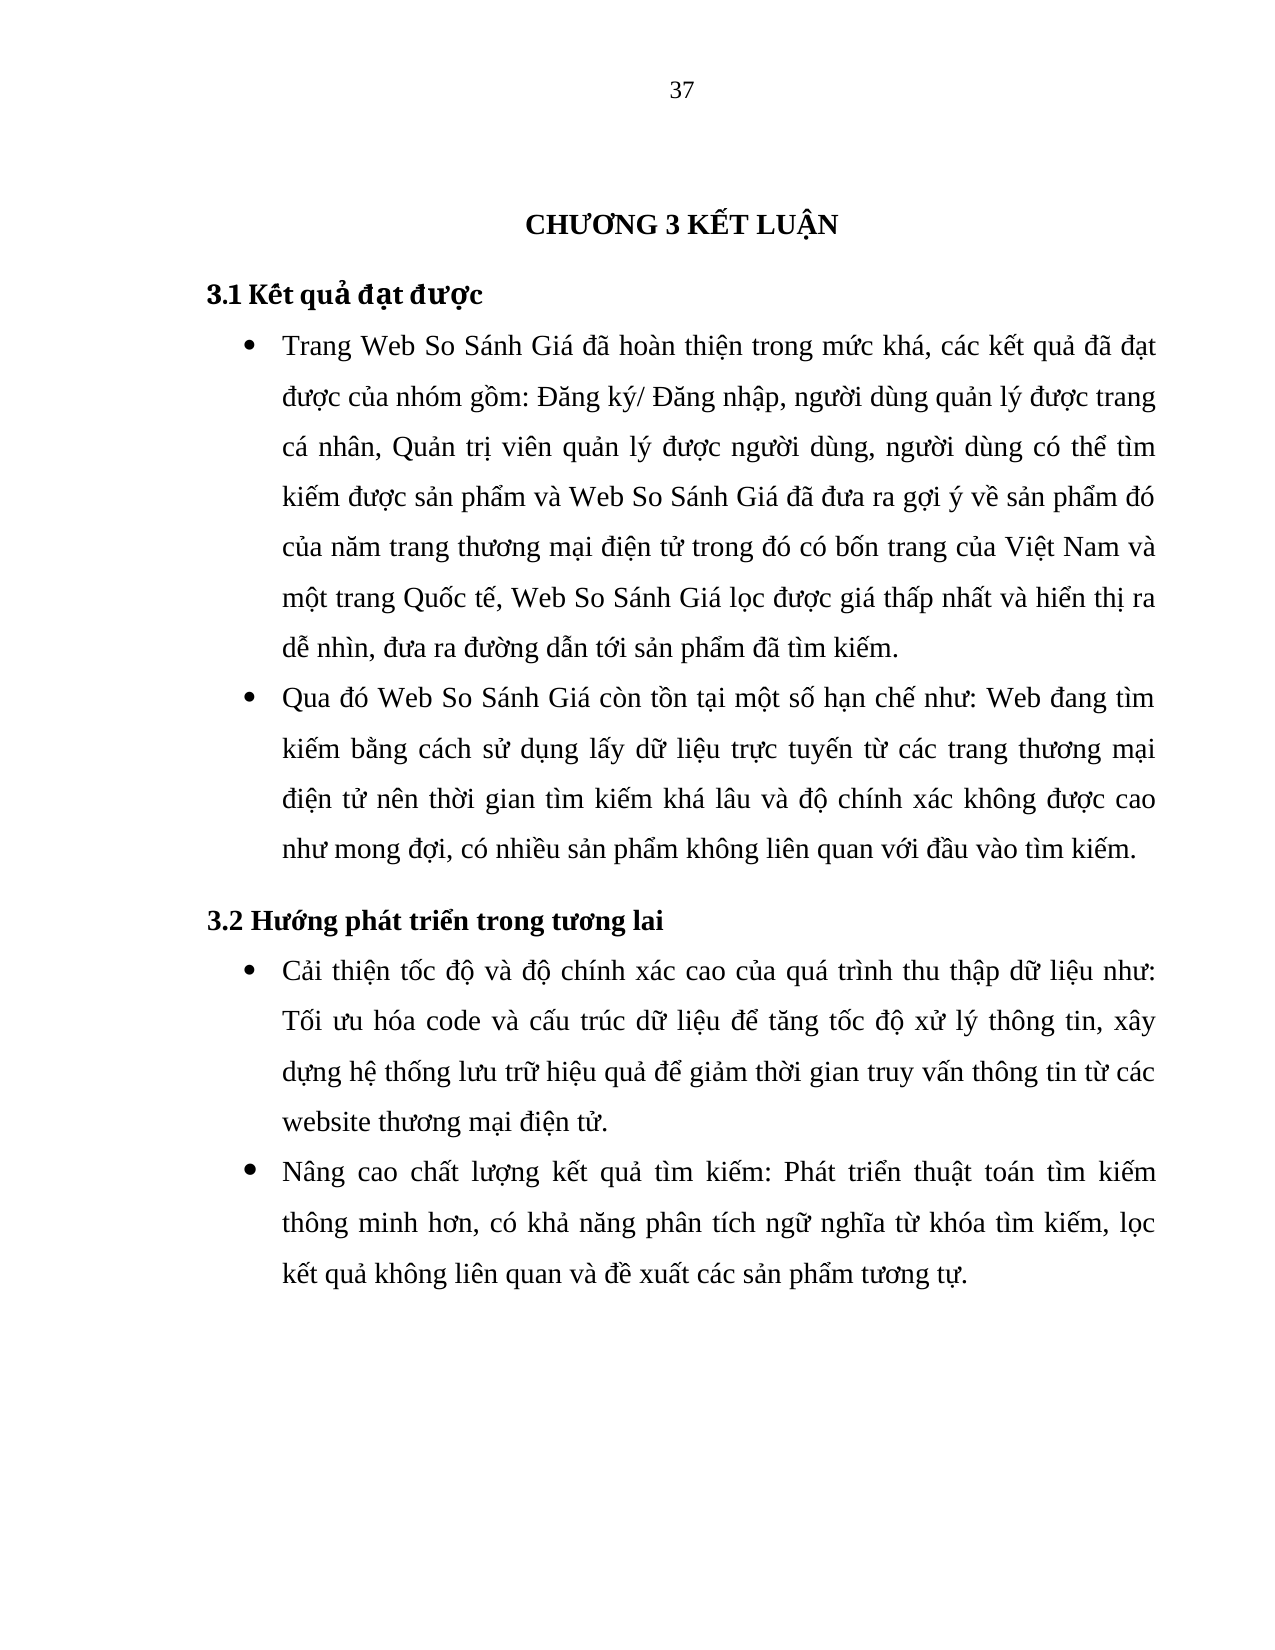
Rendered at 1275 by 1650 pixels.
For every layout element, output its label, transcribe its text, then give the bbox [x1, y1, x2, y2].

subtitle 3.2 Hướng phát triển trong tương lai [207, 903, 1157, 936]
list Trang Web So Sánh Giá đã hoàn thiện trong mức khá, các kết quả đã đạt được của nhóm gồm: Đăng ký/ Đăng nhập, người dùng quản lý được trang cá nhân, Quản trị viên quản lý được người dùng, người dùng có thể tìm kiếm được sản phẩm và Web So Sánh Giá đã đưa ra gợi ý về sản phẩm đó của năm trang thương mại điện tử trong đó có bốn trang của Việt Nam và một trang Quốc tế, Web So Sánh Giá lọc được giá thấp nhất và hiển thị ra dễ nhìn, đưa ra đường dẫn tới sản phẩm đã tìm kiếm. [244, 328, 1157, 664]
list Qua đó Web So Sánh Giá còn tồn tại một số hạn chế như: Web đang tìm kiếm bằng cách sử dụng lấy dữ liệu trực tuyến từ các trang thương mại điện tử nên thời gian tìm kiếm khá lâu và độ chính xác không được cao như mong đợi, có nhiều sản phẩm không liên quan với đầu vào tìm kiếm. [244, 681, 1157, 865]
subtitle 3.1 Kết quả đạt được [207, 278, 1157, 311]
list Cải thiện tốc độ và độ chính xác cao của quá trình thu thập dữ liệu như: Tối ưu hóa code và cấu trúc dữ liệu để tăng tốc độ xử lý thông tin, xây dựng hệ thống lưu trữ hiệu quả để giảm thời gian truy vấn thông tin từ các website thương mại điện tử. [244, 953, 1157, 1138]
text CHƯƠNG 3 KẾT LUẬN [207, 207, 1157, 240]
list Nâng cao chất lượng kết quả tìm kiếm: Phát triển thuật toán tìm kiếm thông minh hơn, có khả năng phân tích ngữ nghĩa từ khóa tìm kiếm, lọc kết quả không liên quan và đề xuất các sản phẩm tương tự. [244, 1154, 1157, 1289]
